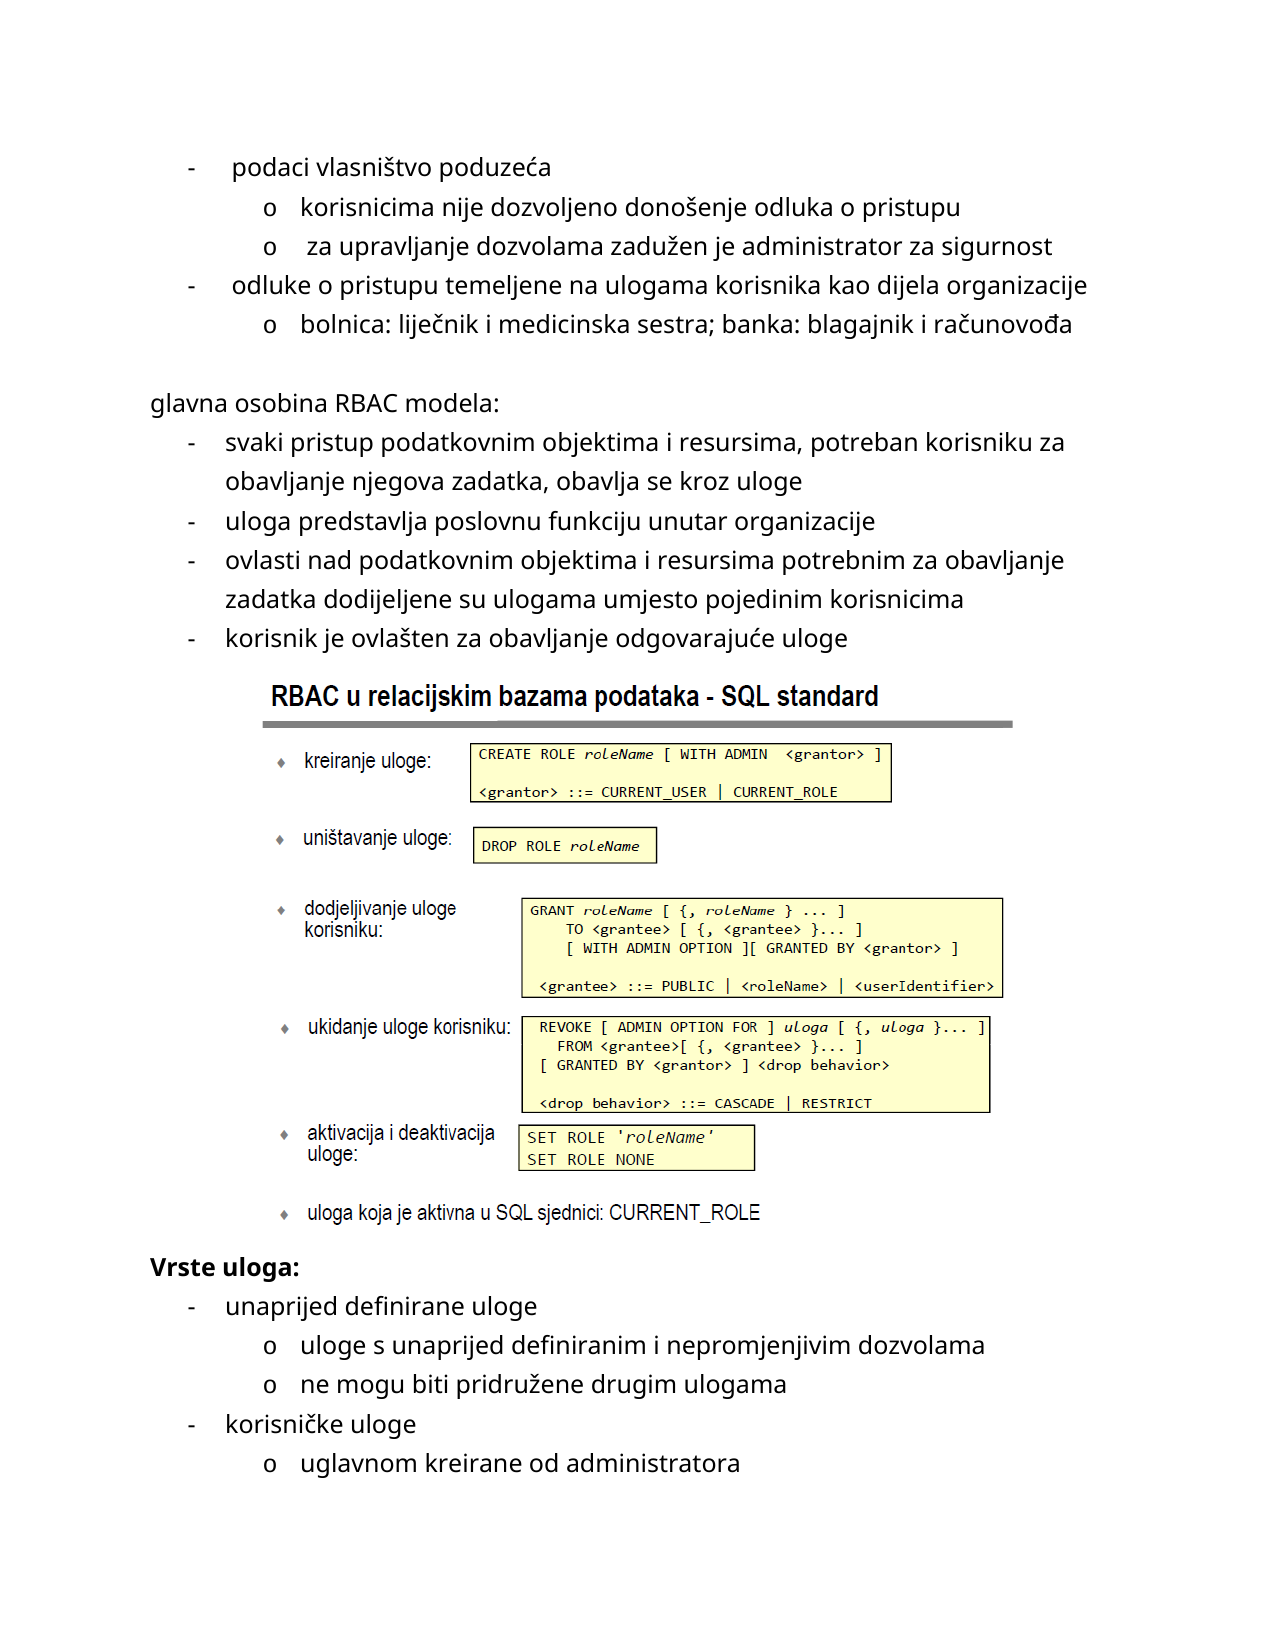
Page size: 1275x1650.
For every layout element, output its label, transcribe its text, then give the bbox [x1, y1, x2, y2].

text glavna osobina RBAC modela: [150, 386, 1125, 420]
list uloge s unaprijed definiranim i nepromjenjivim dozvolama [262, 1328, 1125, 1362]
list korisničke uloge [187, 1407, 1125, 1441]
list korisnik je ovlašten za obavljanje odgovarajuće uloge [187, 621, 1125, 655]
list svaki pristup podatkovnim objektima i resursima, potreban korisniku za obavljanje njegova zadatka, obavlja se kroz uloge [187, 425, 1125, 498]
list uglavnom kreirane od administratora [262, 1446, 1125, 1480]
list ovlasti nad podatkovnim objektima i resursima potrebnim za obavljanje zadatka dodijeljene su ulogama umjesto pojedinim korisnicima [187, 542, 1125, 616]
list korisnicima nije dozvoljeno donošenje odluka o pristupu [262, 189, 1125, 223]
list ne mogu biti pridružene drugim ulogama [262, 1367, 1125, 1401]
list za upravljanje dozvolama zadužen je administrator za sigurnost [262, 228, 1125, 263]
text Vrste uloga: [150, 1249, 1125, 1283]
list podaci vlasništvo poduzeća [187, 150, 1125, 184]
picture [262, 676, 1013, 1229]
list odluke o pristupu temeljene na ulogama korisnika kao dijela organizacije [187, 268, 1125, 302]
list uloga predstavlja poslovnu funkciju unutar organizacije [187, 503, 1125, 537]
list bolnica: liječnik i medicinska sestra; banka: blagajnik i računovođa [262, 307, 1125, 341]
list unaprijed definirane uloge [187, 1289, 1125, 1323]
